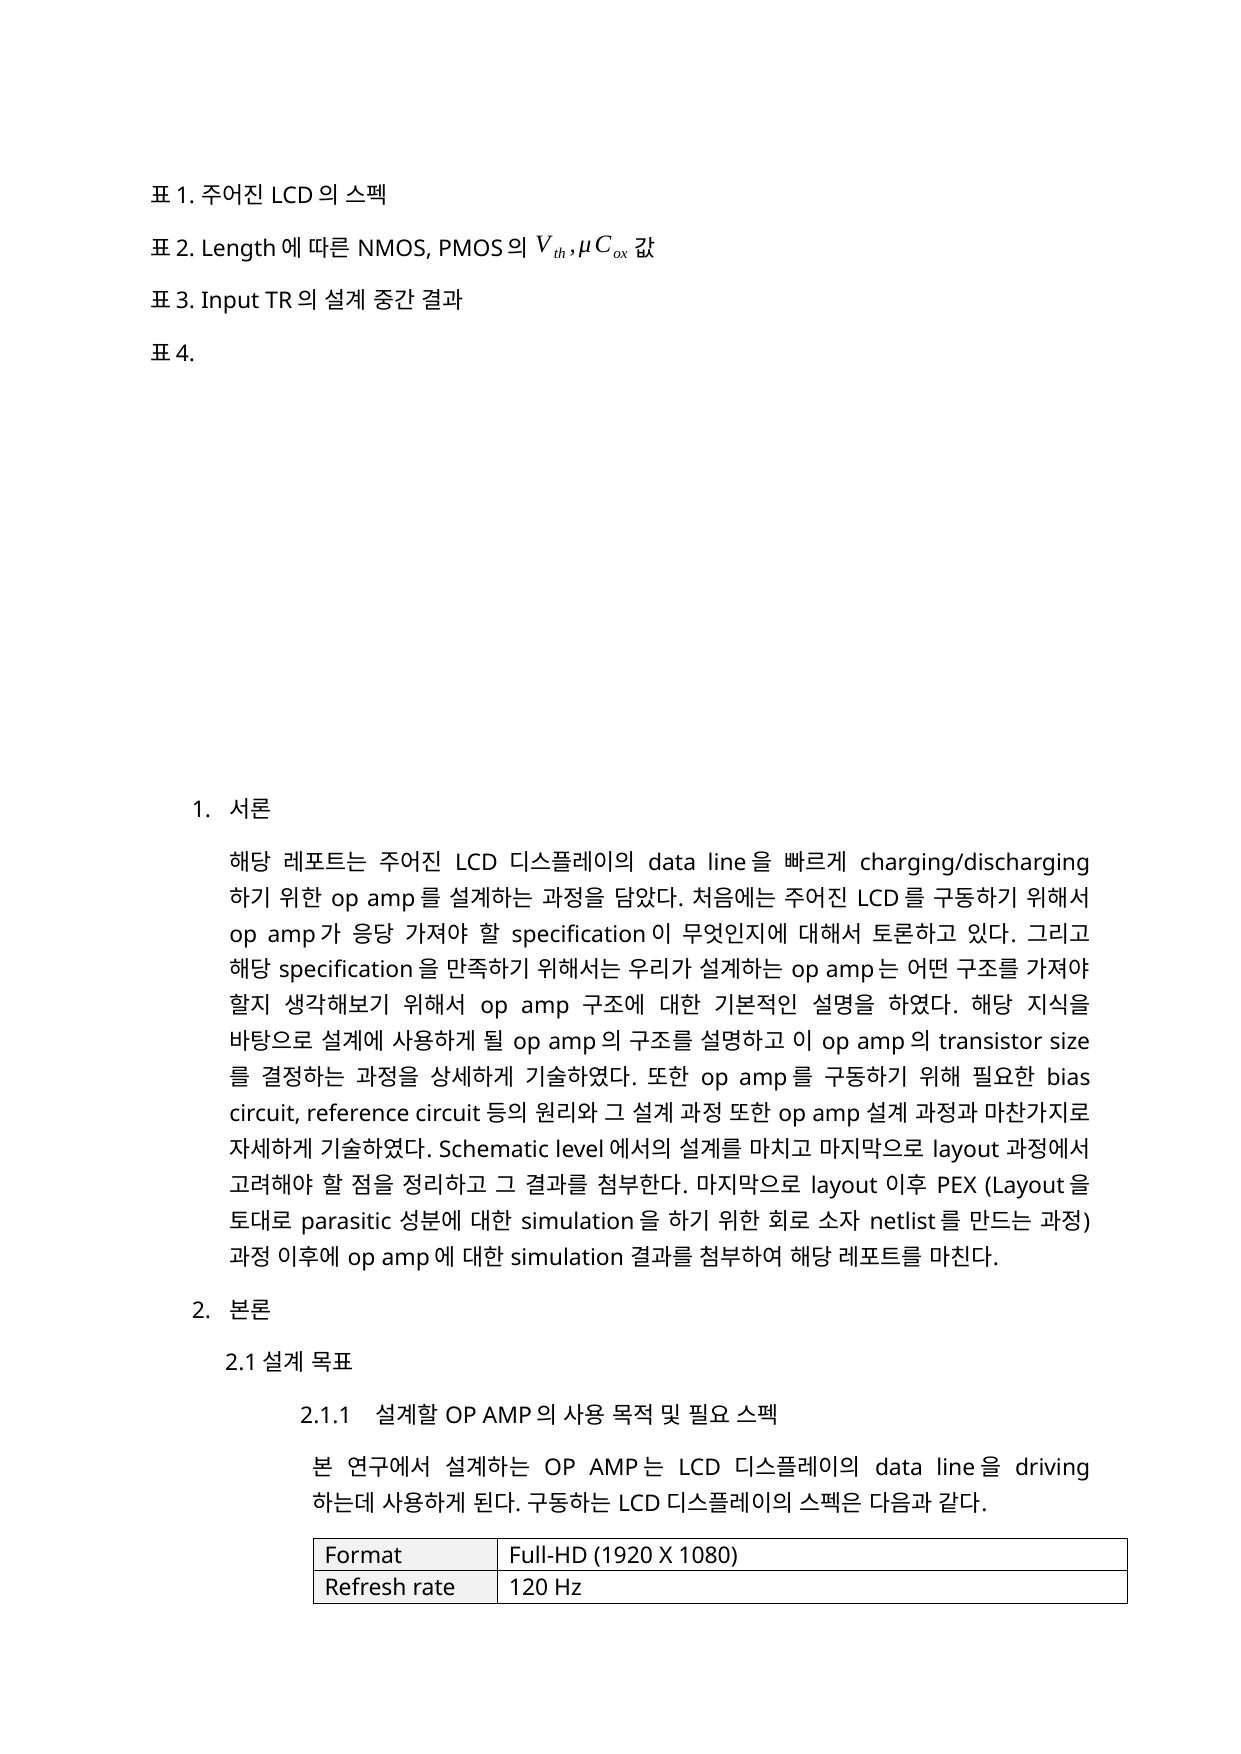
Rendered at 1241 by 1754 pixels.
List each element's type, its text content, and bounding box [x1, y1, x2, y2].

list 본론 [192, 1291, 1090, 1325]
text 표3. Input TR의 설계 중간 결과 [150, 282, 1090, 316]
list 설계 목표 [225, 1344, 1090, 1377]
list 해당 레포트는 주어진 LCD 디스플레이의 data line을 빠르게 charging/discharging 하기 위한 op amp를 설계하는 과정을 담았다. 처음에는 주어진 LCD를 구동하기 위해서 op amp가 응당 가져야 할 specification이 무엇인지에 대해서 토론하고 있다. 그리고 해당 specification을 만족하기 위해서는 우리가 설계하는 op amp는 어떤 구조를 가져야 할지 생각해보기 위해서 op amp 구조에 대한 기본적인 설명을 하였다. 해당 지식을 바탕으로 설계에 사용하게 될 op amp의 구조를 설명하고 이 op amp의 transistor size를 결정하는 과정을 상세하게 기술하였다. 또한 op amp를 구동하기 위해 필요한 bias circuit, reference circuit 등의 원리와 그 설계 과정 또한 op amp 설계 과정과 마찬가지로 자세하게 기술하였다. Schematic level에서의 설계를 마치고 마지막으로 layout 과정에서 고려해야 할 점을 정리하고 그 결과를 첨부한다. 마지막으로 layout 이후 PEX (Layout을 토대로 parasitic 성분에 대한 simulation을 하기 위한 회로 소자 netlist를 만드는 과정)과정 이후에 op amp에 대한 simulation 결과를 첨부하여 해당 레포트를 마친다. [229, 843, 1090, 1272]
table_header Format [314, 1539, 497, 1570]
table_cell Refresh rate [314, 1571, 497, 1602]
text 표2. Length에 따른 NMOS, PMOS의 값 [150, 230, 1090, 263]
text 표4. [150, 335, 1090, 368]
table_header Full-HD (1920 X 1080) [498, 1539, 1127, 1570]
text 표1. 주어진 LCD의 스펙 [150, 177, 1090, 211]
list 서론 [192, 791, 1090, 824]
list 설계할 OP AMP의 사용 목적 및 필요 스펙 [300, 1397, 1090, 1430]
table_cell 120 Hz [498, 1571, 1127, 1602]
list 본 연구에서 설계하는 OP AMP는 LCD 디스플레이의 data line을 driving 하는데 사용하게 된다. 구동하는 LCD 디스플레이의 스펙은 다음과 같다. [312, 1449, 1090, 1518]
